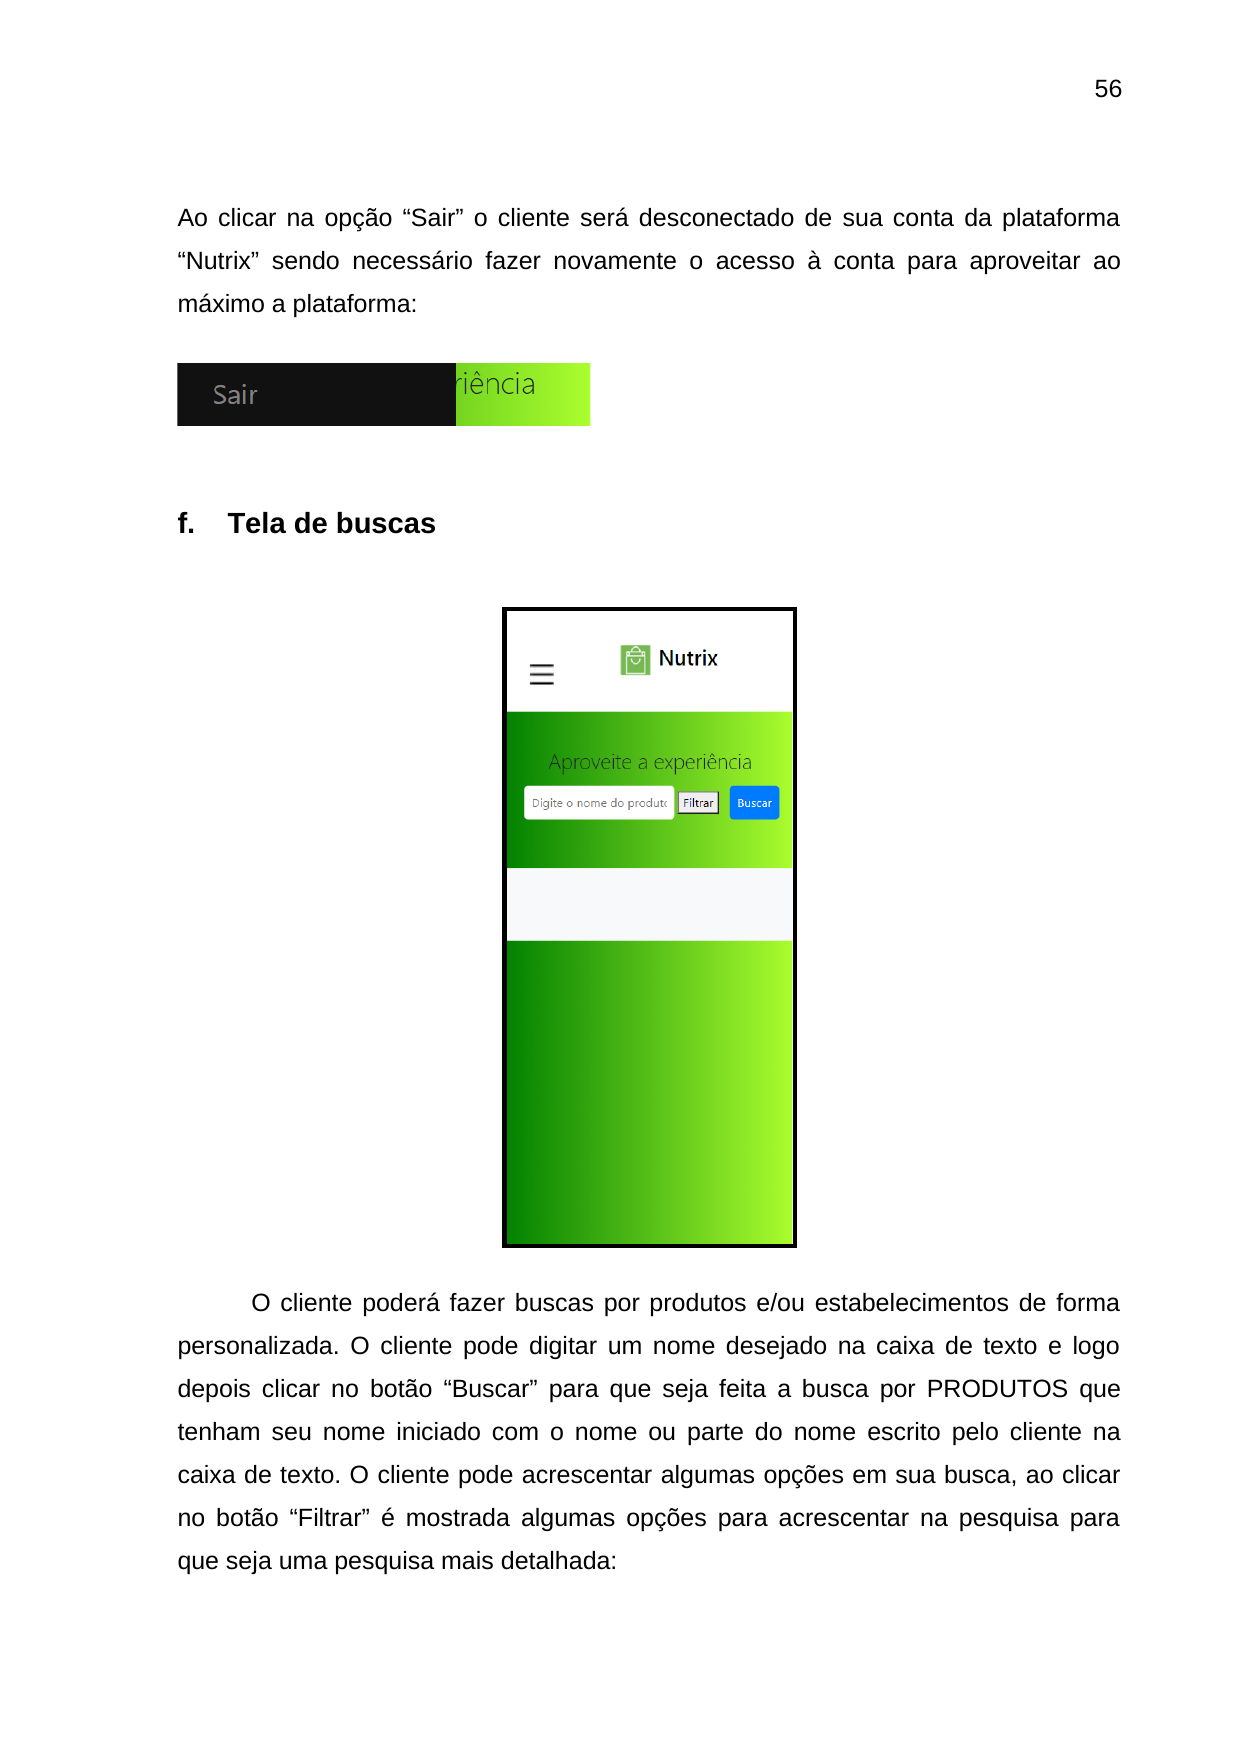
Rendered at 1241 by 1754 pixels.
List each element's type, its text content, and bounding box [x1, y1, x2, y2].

picture [177, 363, 591, 426]
text Ao clicar na opção “Sair” o cliente será desconectado de sua conta da plataforma “Nutrix” sendo necessário fazer novamente o acesso à conta para aproveitar ao máximo a plataforma: [177, 203, 1122, 318]
picture [507, 611, 793, 1244]
text O cliente poderá fazer buscas por produtos e/ou estabelecimentos de forma personalizada. O cliente pode digitar um nome desejado na caixa de texto e logo depois clicar no botão “Buscar” para que seja feita a busca por PRODUTOS que tenham seu nome iniciado com o nome ou parte do nome escrito pelo cliente na caixa de texto. O cliente pode acrescentar algumas opções em sua busca, ao clicar no botão “Filtrar” é mostrada algumas opções para acrescentar na pesquisa para que seja uma pesquisa mais detalhada: [177, 1288, 1122, 1575]
subtitle Tela de buscas [177, 506, 1122, 540]
